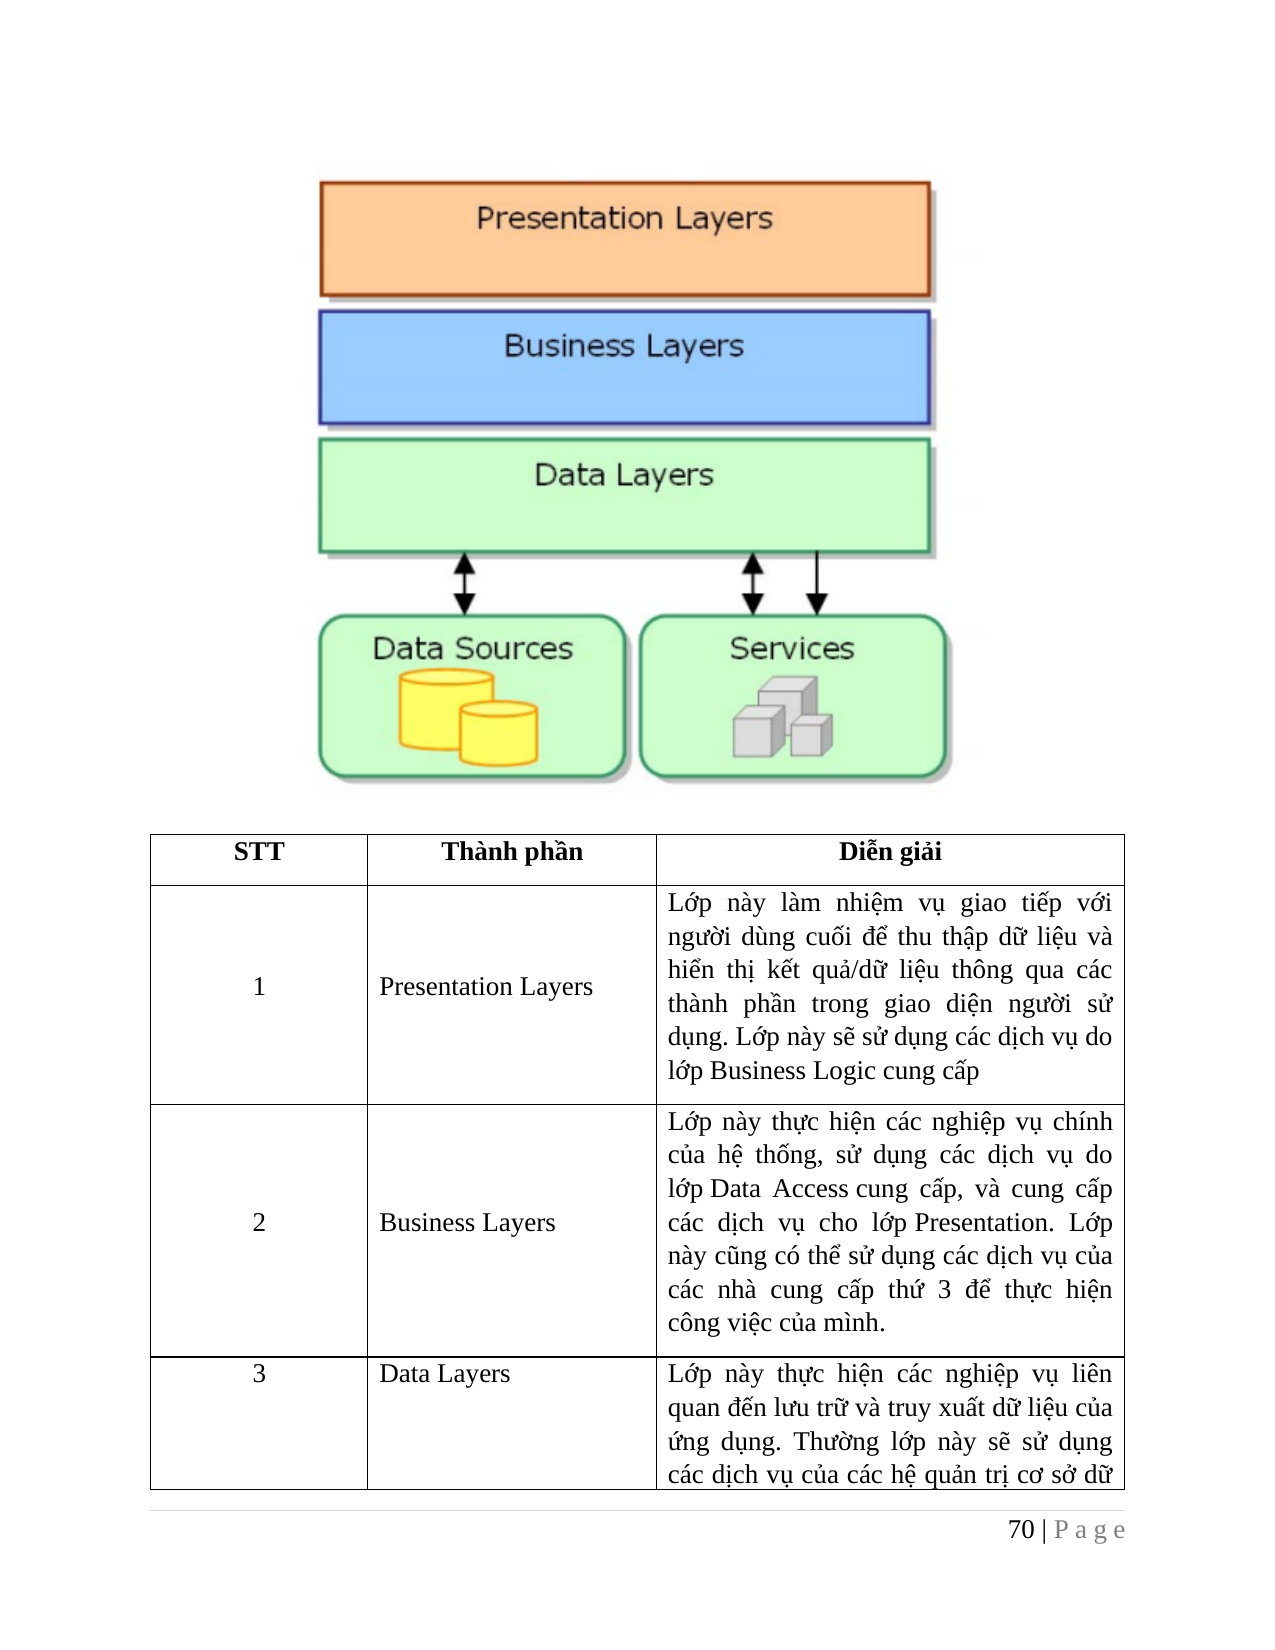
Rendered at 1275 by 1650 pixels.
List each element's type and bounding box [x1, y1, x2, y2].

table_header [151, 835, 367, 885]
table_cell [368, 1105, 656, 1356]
picture [287, 150, 988, 802]
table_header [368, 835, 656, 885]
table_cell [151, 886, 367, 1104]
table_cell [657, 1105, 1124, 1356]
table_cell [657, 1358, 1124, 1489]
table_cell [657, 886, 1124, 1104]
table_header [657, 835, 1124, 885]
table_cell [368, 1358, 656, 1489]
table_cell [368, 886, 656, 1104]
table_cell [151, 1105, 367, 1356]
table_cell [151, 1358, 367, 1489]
